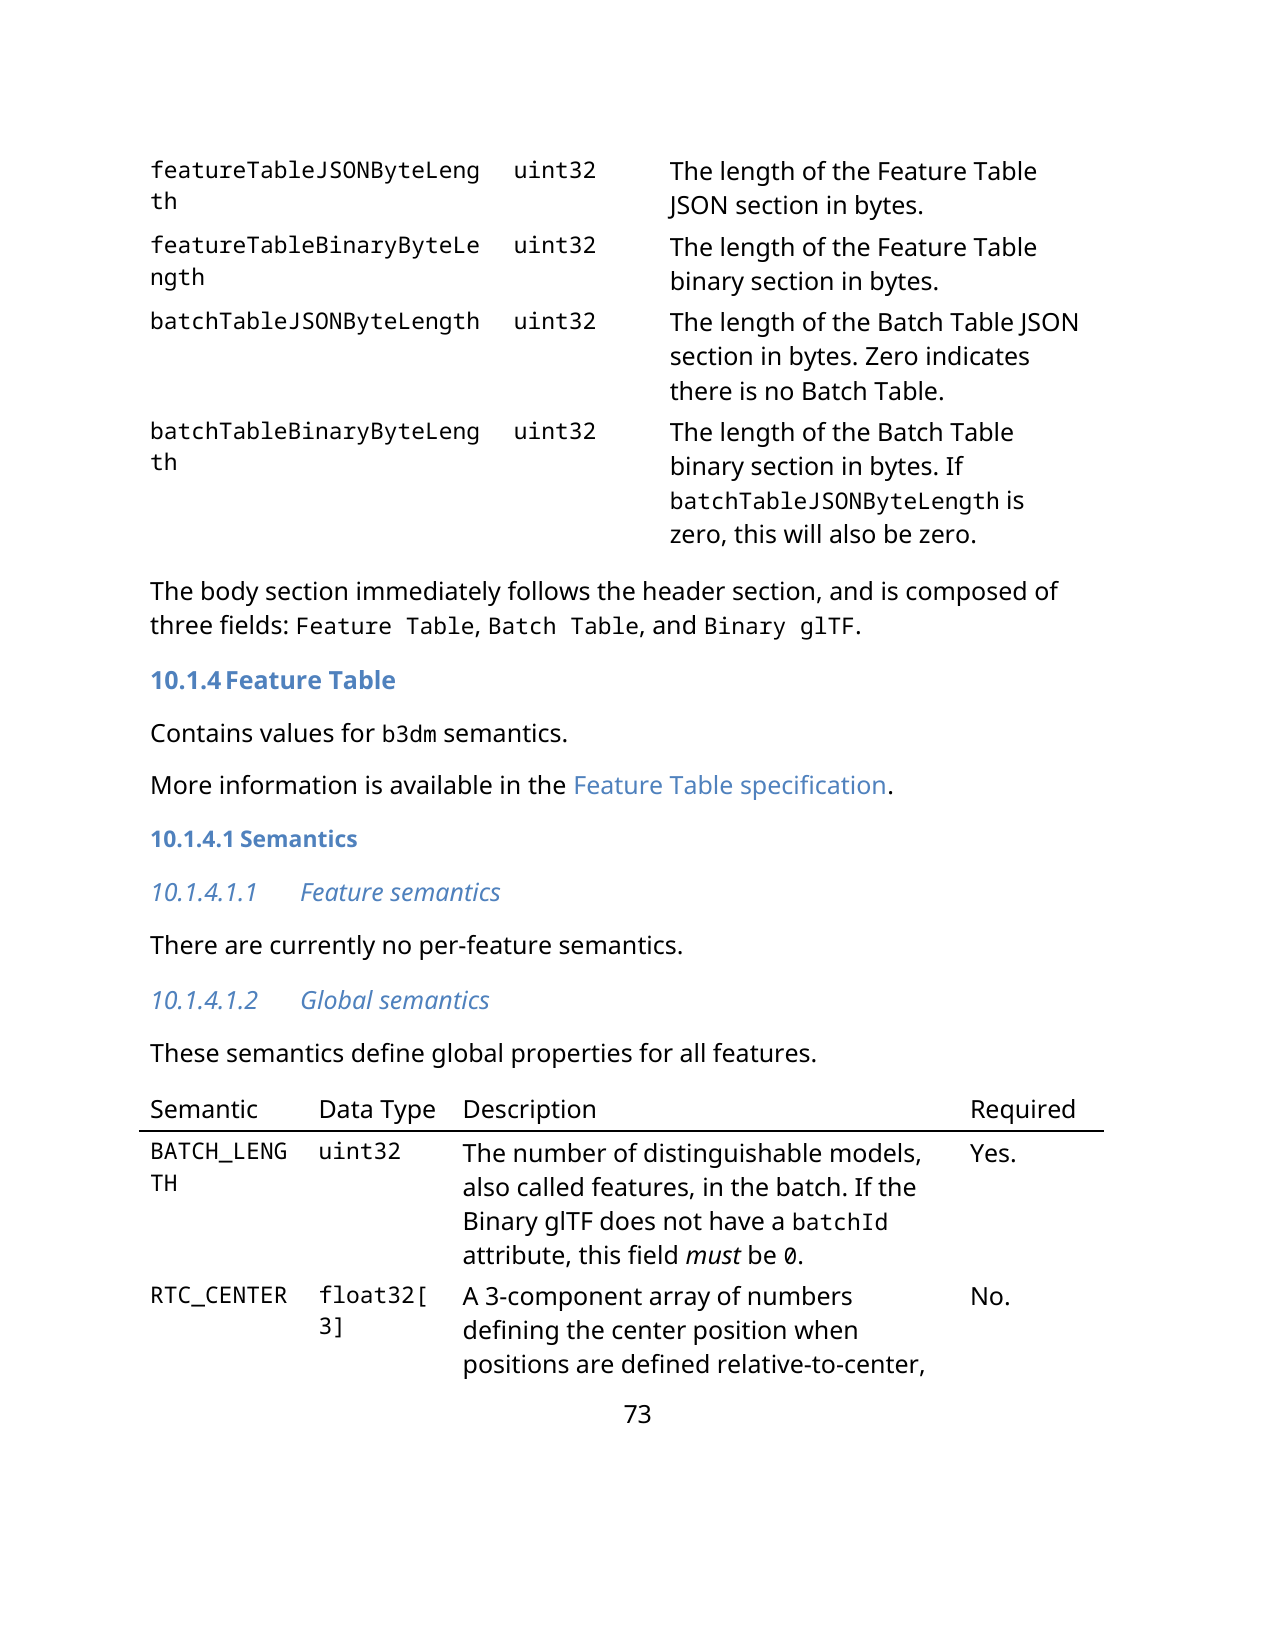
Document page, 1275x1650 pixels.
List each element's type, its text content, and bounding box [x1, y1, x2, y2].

table_cell RTC_CENTER [139, 1275, 307, 1381]
text Contains values for b3dm semantics. [150, 715, 1125, 749]
table_cell uint32 [307, 1132, 451, 1275]
subtitle Semantics [150, 823, 1125, 854]
table_cell The length of the Batch Table JSON section in bytes. Zero indicates there is no Batch Table. [658, 301, 1094, 411]
table_cell featureTableJSONByteLength [139, 150, 502, 226]
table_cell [451, 1275, 958, 1381]
table_header Semantic [139, 1088, 307, 1130]
table_header Required [959, 1088, 1104, 1130]
table_cell BATCH_LENGTH [139, 1132, 307, 1275]
subtitle Global semantics [150, 983, 1125, 1017]
subtitle Feature semantics [150, 875, 1125, 909]
table_cell The length of the Feature Table JSON section in bytes. [658, 150, 1094, 226]
text More information is available in the Feature Table specification. [150, 768, 1125, 802]
table_header Description [451, 1088, 958, 1130]
table_cell float32[3] [307, 1275, 451, 1381]
table_cell uint32 [502, 226, 658, 301]
table_cell The length of the Batch Table binary section in bytes. If batchTableJSONByteLength is zero, this will also be zero. [658, 411, 1094, 555]
table_cell uint32 [502, 301, 658, 411]
table_cell Yes. [959, 1132, 1104, 1275]
table_cell batchTableBinaryByteLength [139, 411, 502, 555]
subtitle Feature Table [150, 662, 1125, 696]
text These semantics define global properties for all features. [150, 1036, 1125, 1069]
table_cell uint32 [502, 411, 658, 555]
table_cell The length of the Feature Table binary section in bytes. [658, 226, 1094, 301]
text There are currently no per-feature semantics. [150, 928, 1125, 962]
table_cell featureTableBinaryByteLength [139, 226, 502, 301]
table_cell No. [959, 1275, 1104, 1381]
table_cell batchTableJSONByteLength [139, 301, 502, 411]
table_cell The number of distinguishable models, also called features, in the batch. If the Binary glTF does not have a batchId attribute, this field must be 0. [451, 1132, 958, 1275]
table_cell uint32 [502, 150, 658, 226]
text The body section immediately follows the header section, and is composed of three fields: Feature Table, Batch Table, and Binary glTF. [150, 573, 1125, 642]
table_header Data Type [307, 1088, 451, 1130]
